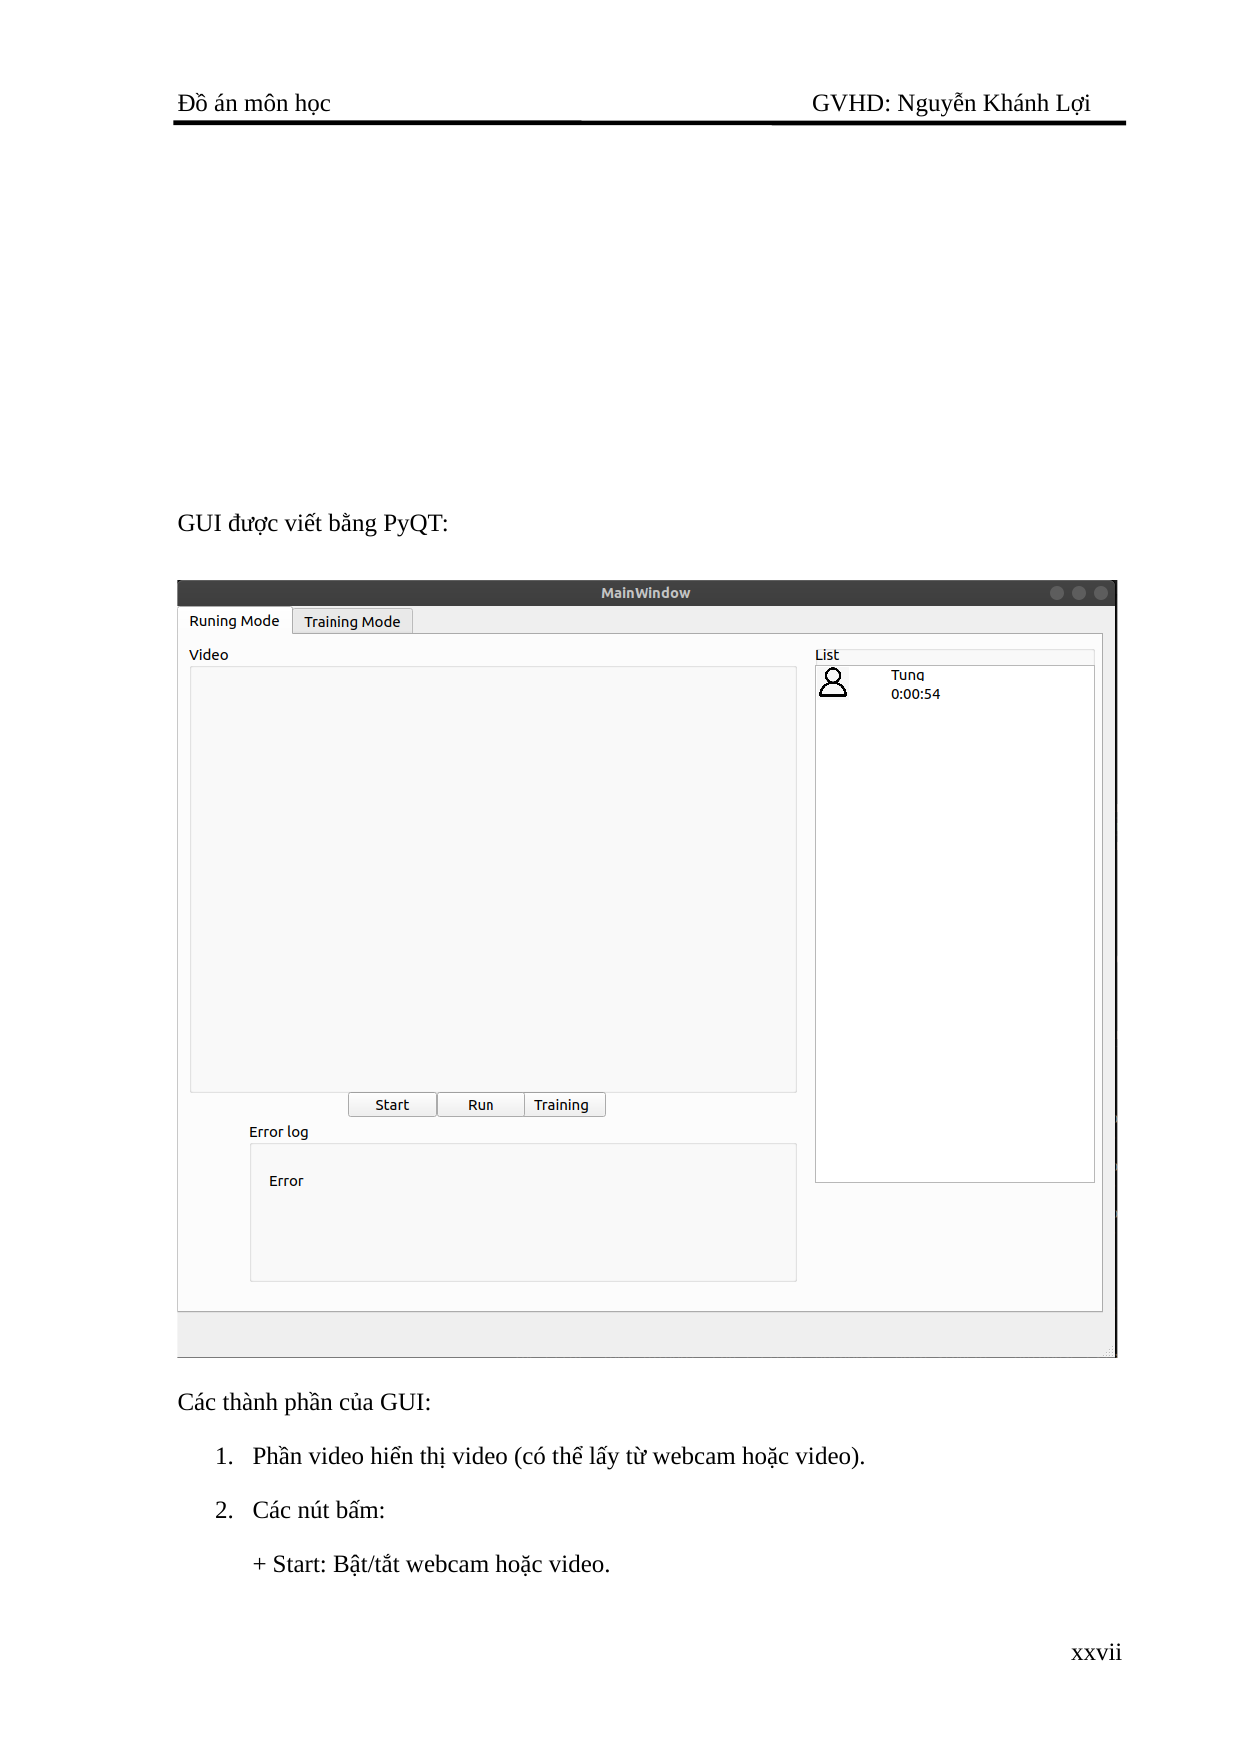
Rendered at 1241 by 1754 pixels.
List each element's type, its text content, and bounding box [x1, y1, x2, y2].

list Các nút bấm: [215, 1495, 1122, 1524]
list Phần video hiển thị video (có thể lấy từ webcam hoặc video). [215, 1441, 1122, 1470]
text GUI được viết bằng PyQT: [177, 508, 1122, 537]
text + Start: Bật/tắt webcam hoặc video. [252, 1549, 1122, 1577]
picture [177, 580, 1118, 1358]
